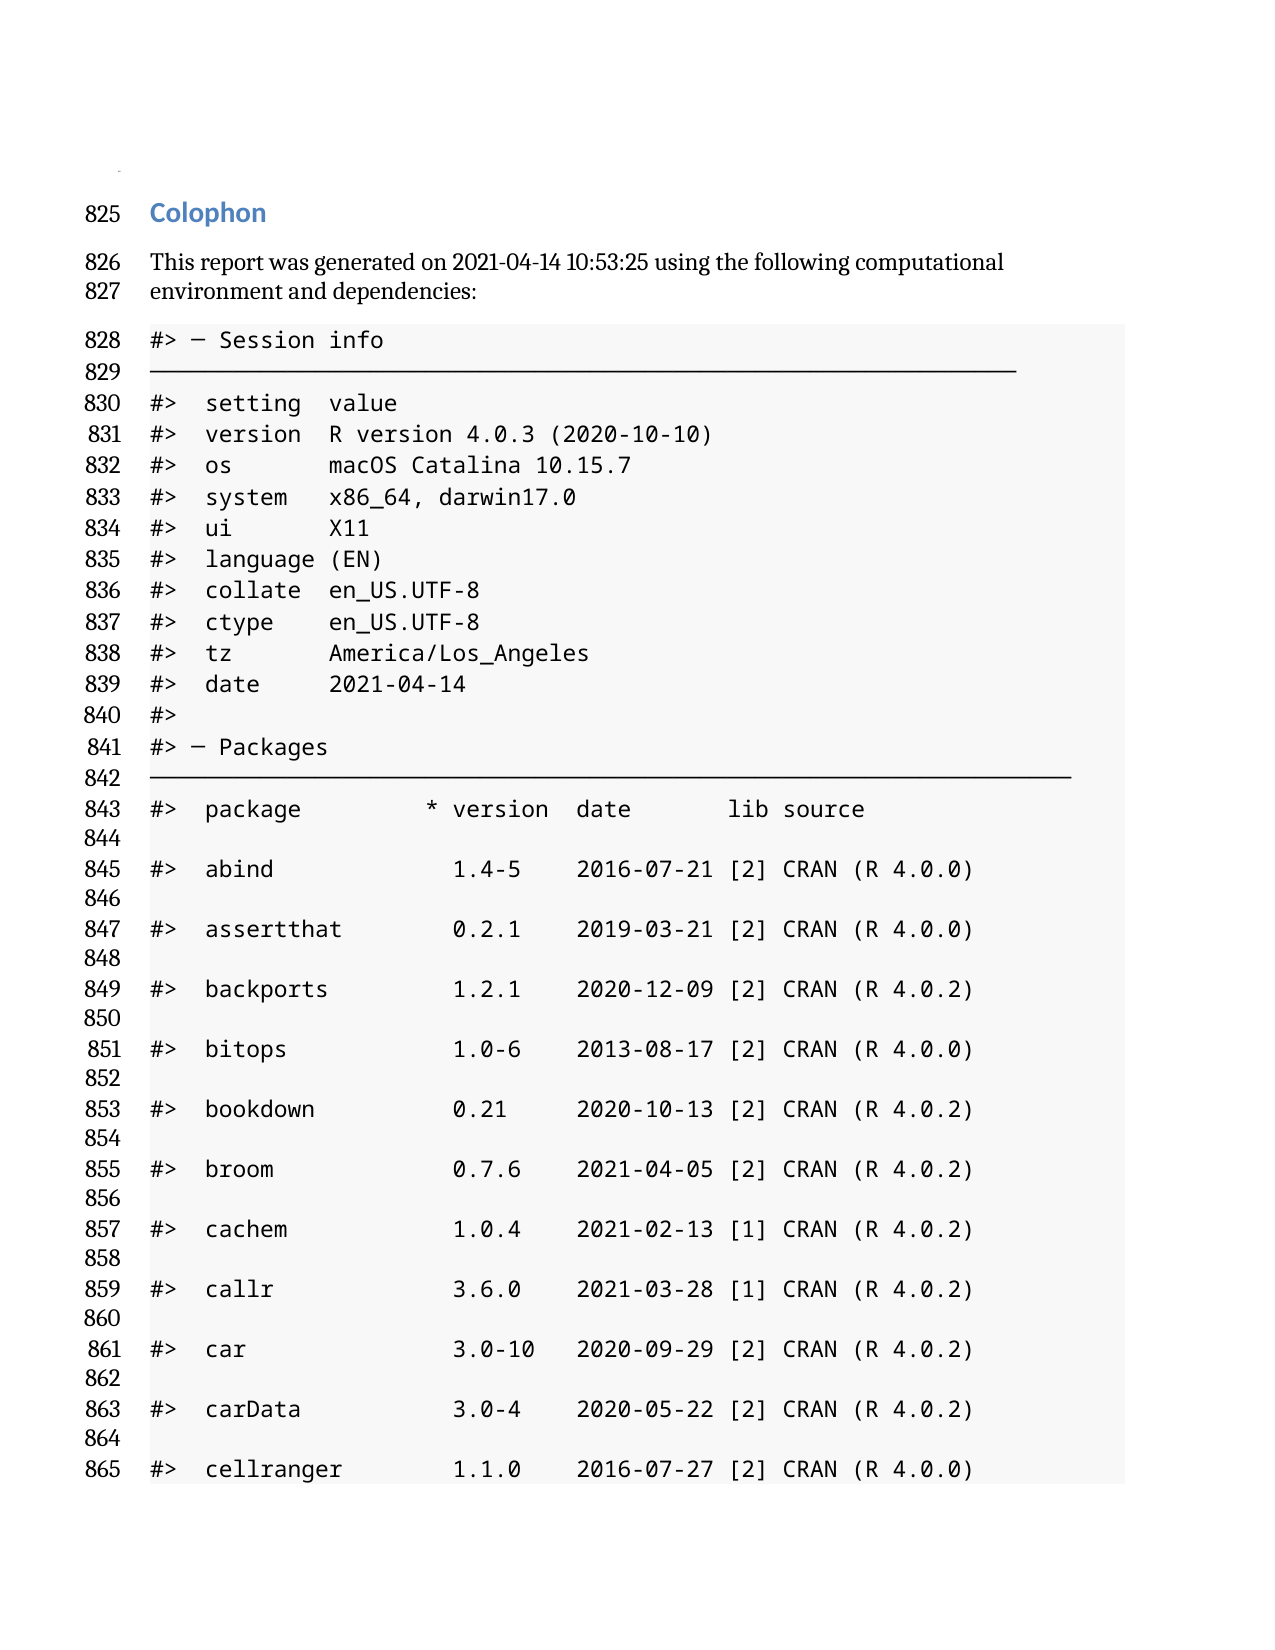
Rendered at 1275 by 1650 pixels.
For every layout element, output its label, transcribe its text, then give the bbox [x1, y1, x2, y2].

text This report was generated on 2021-04-14 10:53:25 using the following computational environment and dependencies: [150, 248, 1125, 306]
subtitle Colophon [150, 194, 1125, 229]
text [150, 324, 1125, 1484]
